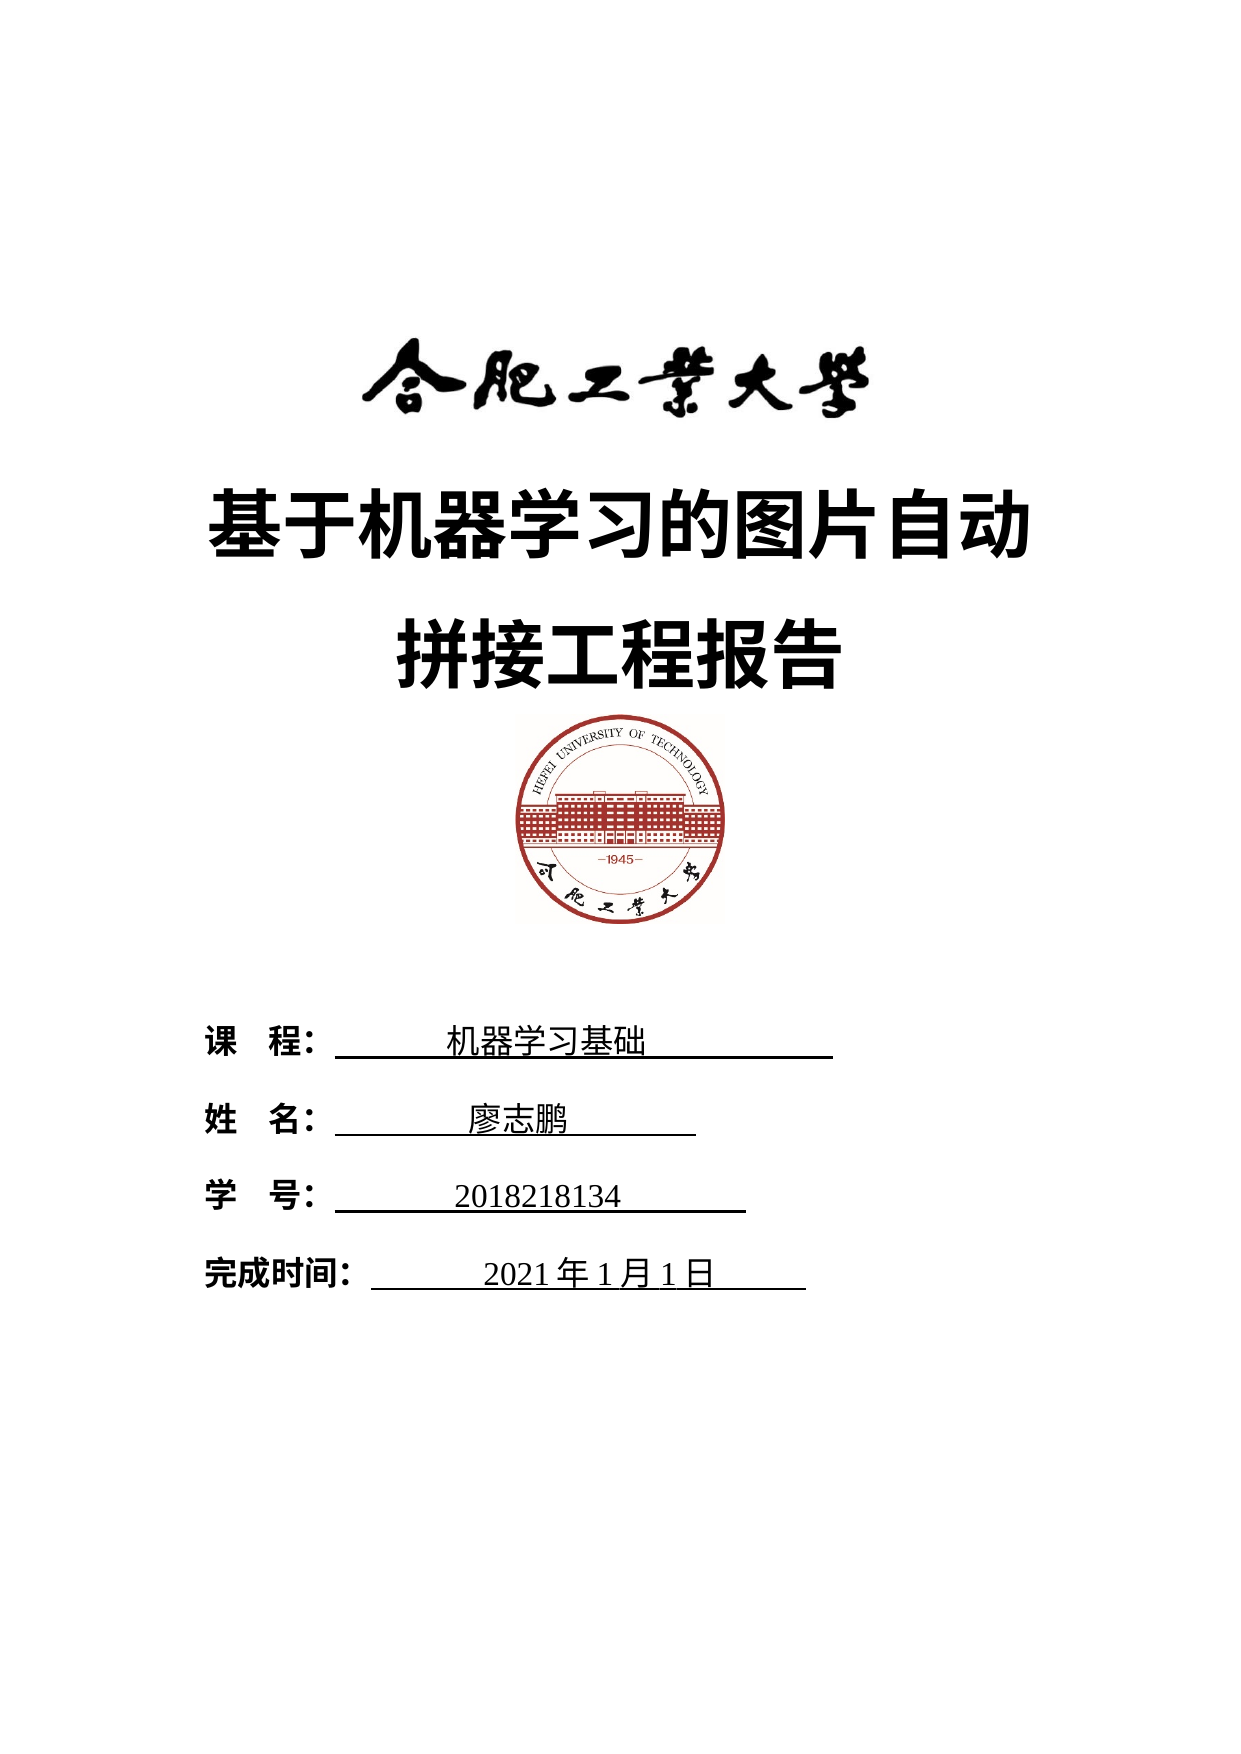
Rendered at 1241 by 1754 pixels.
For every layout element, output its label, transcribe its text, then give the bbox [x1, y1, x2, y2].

text 学 号： 2018218134 [187, 1161, 1053, 1226]
picture [515, 714, 725, 924]
picture [350, 330, 881, 426]
text 完成时间： 2021年1月1日 [187, 1238, 1053, 1303]
text 课 程： 机器学习基础 [187, 1007, 1053, 1072]
text 基于机器学习的图片自动拼接工程报告 [187, 454, 1053, 714]
text 姓 名： 廖志鹏 [187, 1084, 1053, 1149]
